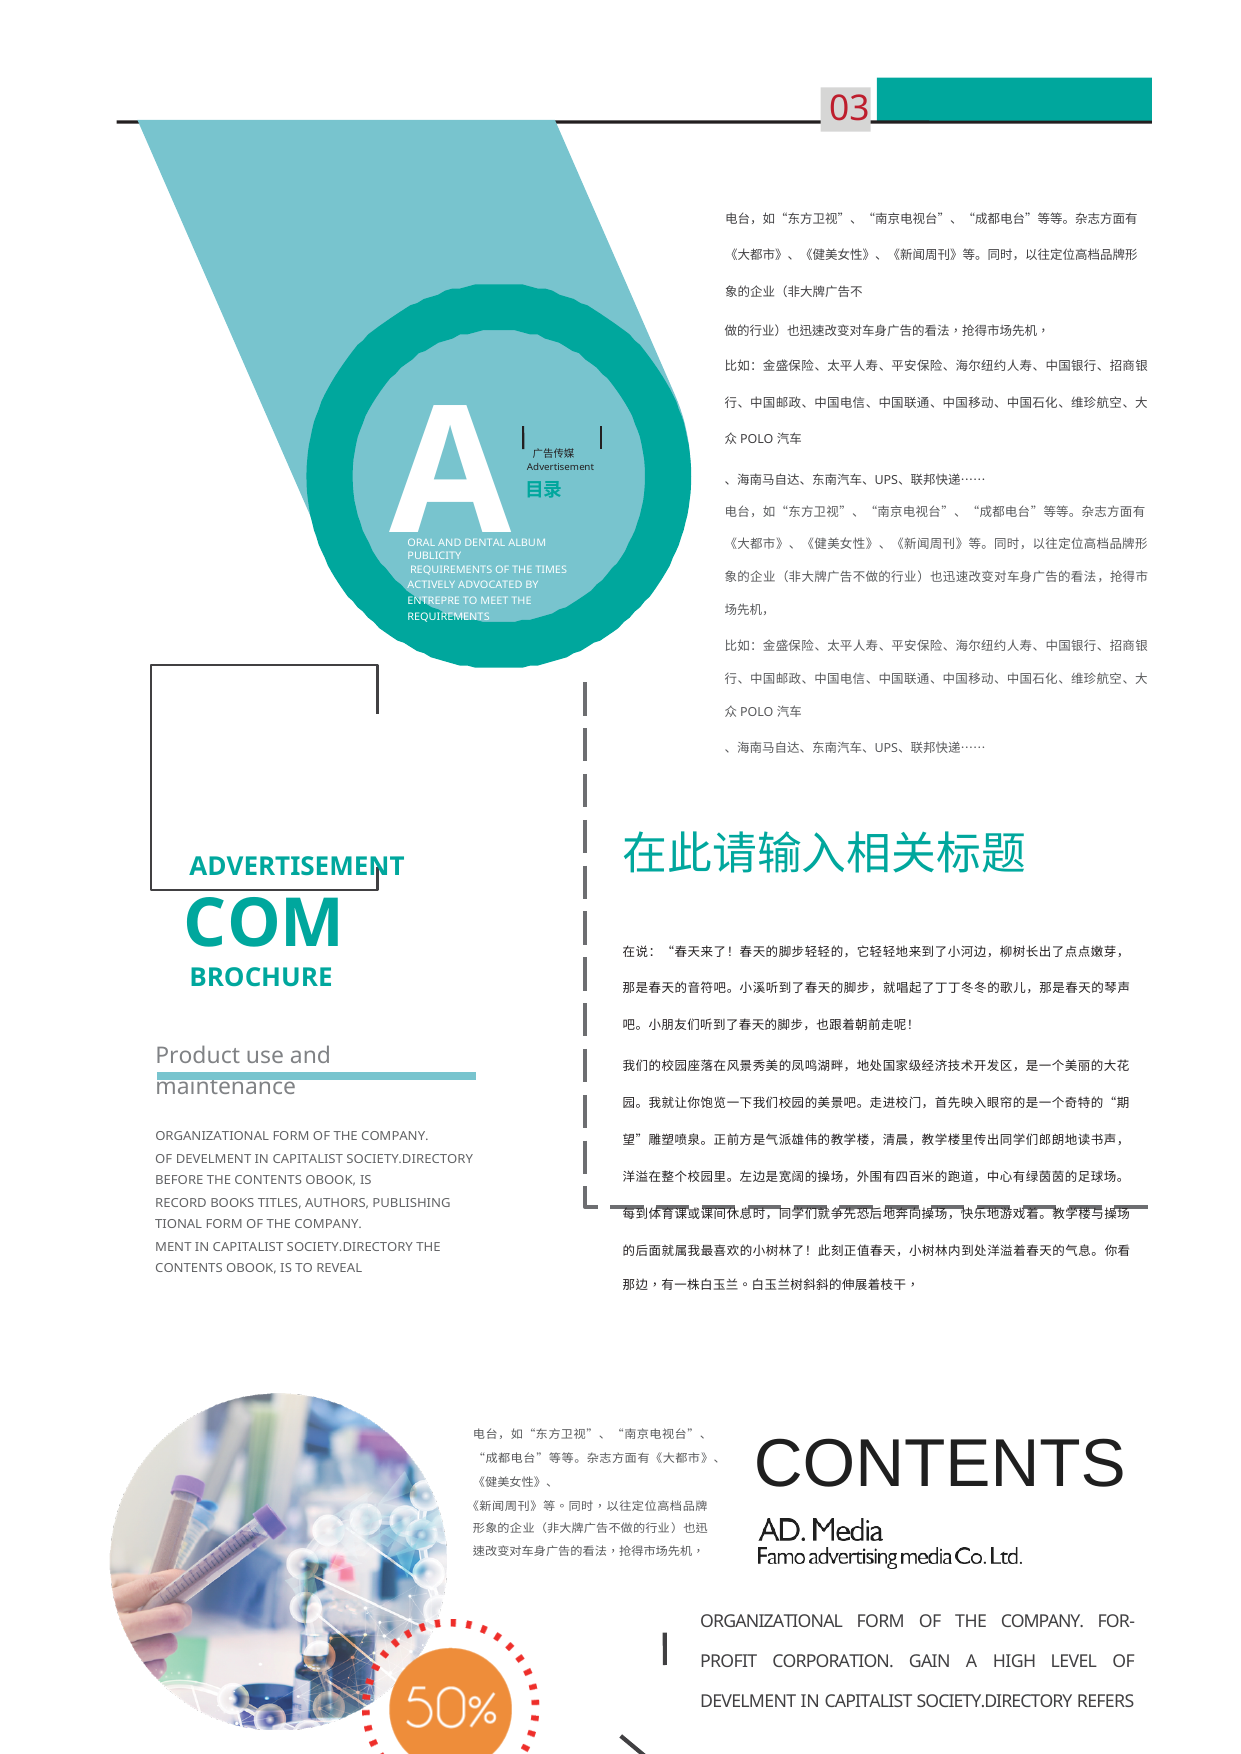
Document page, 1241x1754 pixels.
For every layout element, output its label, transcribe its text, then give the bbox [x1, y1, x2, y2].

text COM [184, 881, 480, 963]
text Product use and maintenance [155, 1039, 480, 1101]
picture [813, 1518, 883, 1541]
subtitle BROCHURE [189, 963, 480, 992]
text 电台，如“东方卫视”、“南京电视台”、“成都电台”等等。杂志方面有《大都市》、《健美女性》、《新闻周刊》等。同时，以往定位高档品牌形象的企业（非大牌广告不 [725, 209, 1148, 299]
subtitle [700, 1608, 1135, 1712]
text 电台，如“东方卫视”、“南京电视台”、“成都电台”等等。杂志方面有《大都市》、《健美女性》、《新闻周刊》等。同时，以往定位高档品牌形象的企业（非大牌广告不做的行业）也迅速改变对车身广告的看法，抢得市场先机， [724, 502, 1148, 618]
subtitle ADVERTISEMENT [189, 853, 480, 881]
text 比如：金盛保险、太平人寿、平安保险、海尔纽约人寿、中国银行、招商银行、中国邮政、中国电信、中国联通、中国移动、中国石化、维珍航空、大众 POLO 汽车 [724, 356, 1148, 447]
text MENT IN CAPITALIST SOCIETY.DIRECTORY THE CONTENTS OBOOK, IS TO REVEAL [155, 1238, 444, 1276]
text 电台，如“东方卫视”、“南京电视台”、“成都电台”等等。杂志方面有《大都市》、《健美女性》、 [473, 1426, 714, 1489]
text 比如：金盛保险、太平人寿、平安保险、海尔纽约人寿、中国银行、招商银行、中国邮政、中国电信、中国联通、中国移动、中国石化、维珍航空、大众 POLO 汽车 [724, 636, 1148, 720]
picture [991, 1547, 1022, 1564]
text RECORD BOOKS TITLES, AUTHORS, PUBLISHING TIONAL FORM OF THE COMPANY. [155, 1194, 480, 1232]
picture [758, 1518, 805, 1541]
picture [809, 1547, 897, 1569]
text 做的行业）也迅速改变对车身广告的看法，抢得市场先机， [724, 322, 1165, 339]
text 在此请输入相关标题 [622, 820, 1165, 882]
picture [109, 1392, 540, 1754]
text ORAL AND DENTAL ALBUM PUBLICITY [407, 535, 594, 562]
text 广告传媒 [98, 445, 574, 461]
text 我们的校园座落在风景秀美的凤鸣湖畔，地处国家级经济技术开发区，是一个美丽的大花园。我就让你饱览一下我们校园的美景吧。走进校门，首先映入眼帘的是一个奇特的“期望”雕塑喷泉。正前方是气派雄伟的教学楼，清晨，教学楼里传出同学们郎朗地读书声，洋溢在整个校园里。左边是宽阔的操场，外围有四百米的跑道，中心有绿茵茵的足球场。每到体育课或课间休息时，同学们就争先恐后地奔向操场，快乐地游戏着。教学楼与操场的后面就属我最喜欢的小树林了！此刻正值春天，小树林内到处洋溢着春天的气息。你看那边，有一株白玉兰。白玉兰树斜斜的伸展着枝干， [622, 1056, 1130, 1293]
text ORGANIZATIONAL FORM OF THE COMPANY. [155, 1127, 480, 1144]
picture [901, 1547, 952, 1564]
picture [758, 1547, 805, 1564]
text 、海南马自达、东南汽车、UPS、联邦快递…… [724, 738, 1165, 756]
text 、海南马自达、东南汽车、UPS、联邦快递…… [724, 469, 1165, 488]
picture [955, 1547, 986, 1564]
text REQUIREMENTS OF THE TIMES ACTIVELY ADVOCATED BY ENTREPRE TO MEET THE REQUIREMENTS [407, 562, 579, 623]
text 《新闻周刊》等。同时，以往定位高档品牌形象的企业（非大牌广告不做的行业）也迅速改变对车身广告的看法，抢得市场先机， [467, 1498, 708, 1558]
text 在说：“春天来了！春天的脚步轻轻的，它轻轻地来到了小河边，柳树长出了点点嫩芽，那是春天的音符吧。小溪听到了春天的脚步，就唱起了丁丁冬冬的歌儿，那是春天的琴声吧。小朋友们听到了春天的脚步，也跟着朝前走呢！ [622, 942, 1130, 1033]
text CONTENTS [754, 1423, 1165, 1501]
text 目录 [98, 472, 562, 502]
text OF DEVELMENT IN CAPITALIST SOCIETY.DIRECTORY BEFORE THE CONTENTS OBOOK, IS [155, 1150, 480, 1188]
